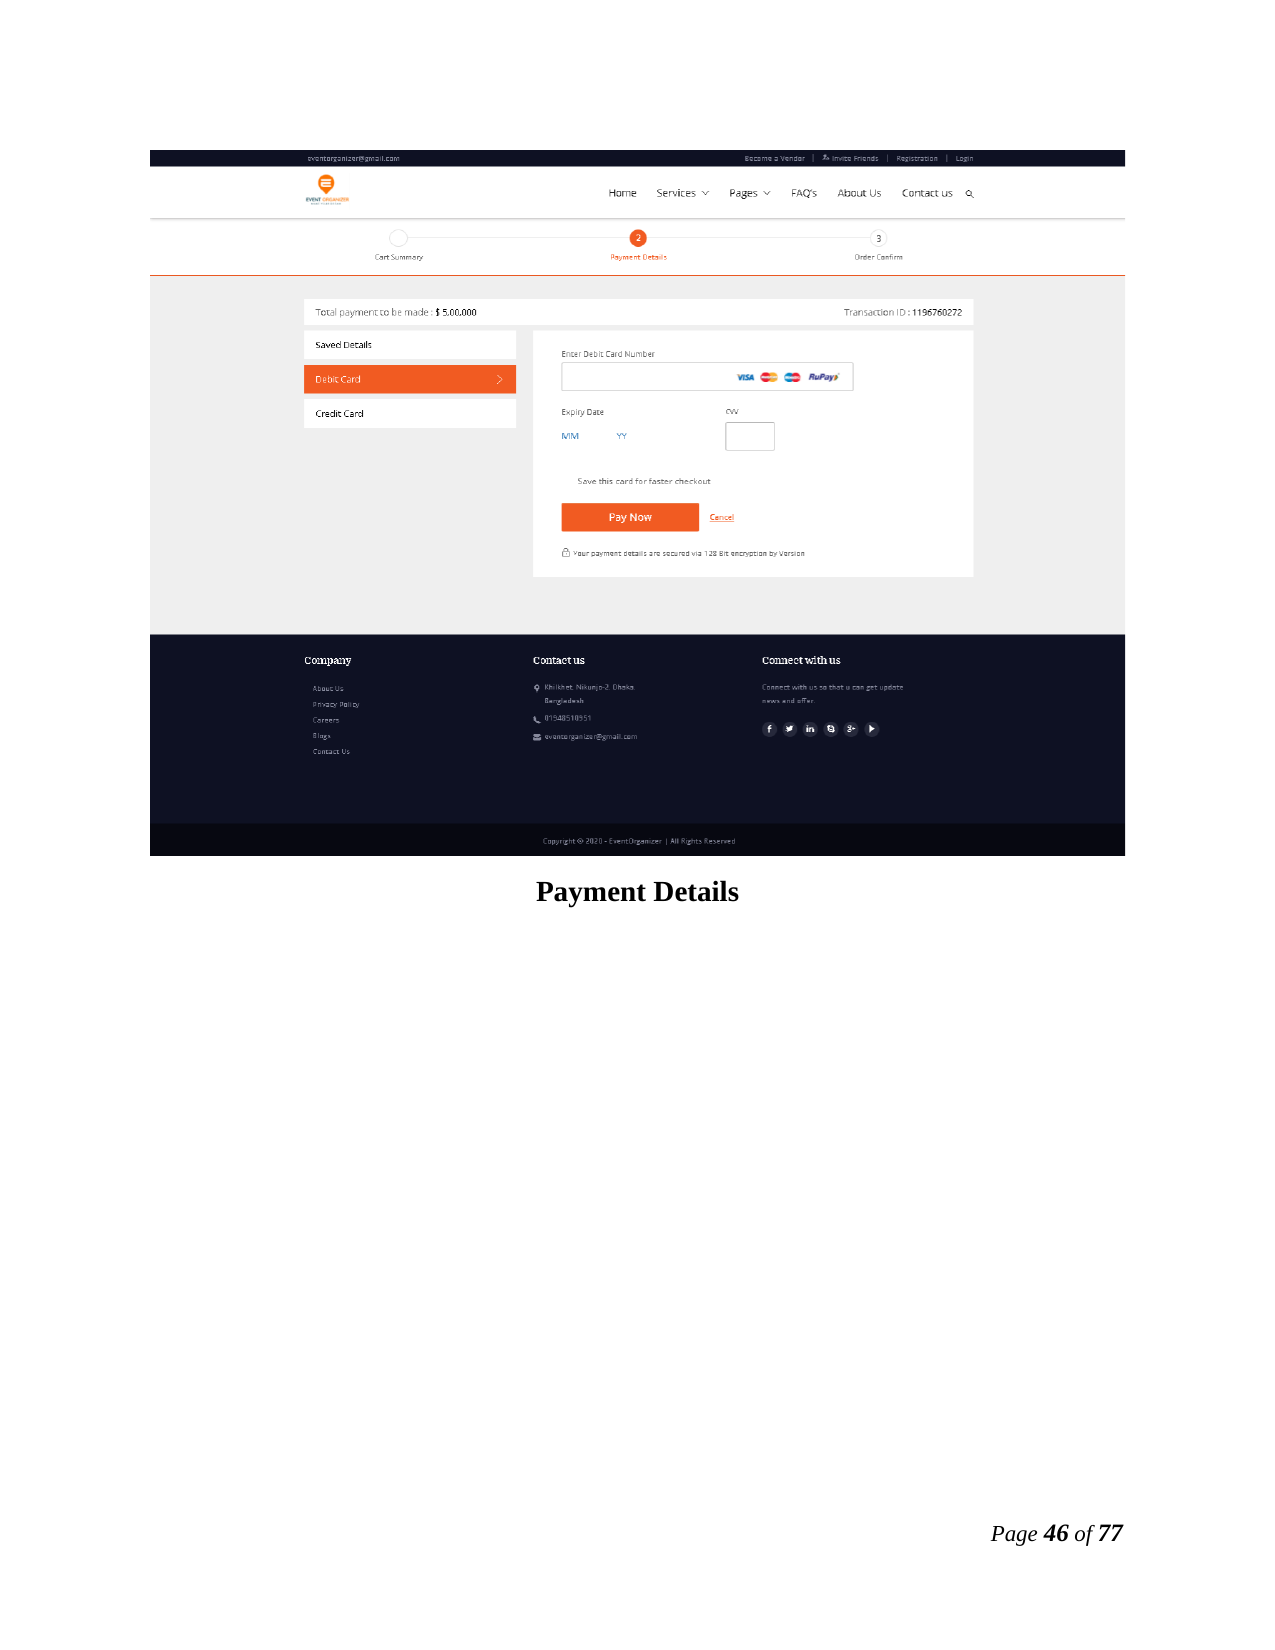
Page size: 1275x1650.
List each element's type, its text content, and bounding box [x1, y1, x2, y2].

text Payment Details [150, 874, 1125, 907]
picture [150, 150, 1125, 856]
